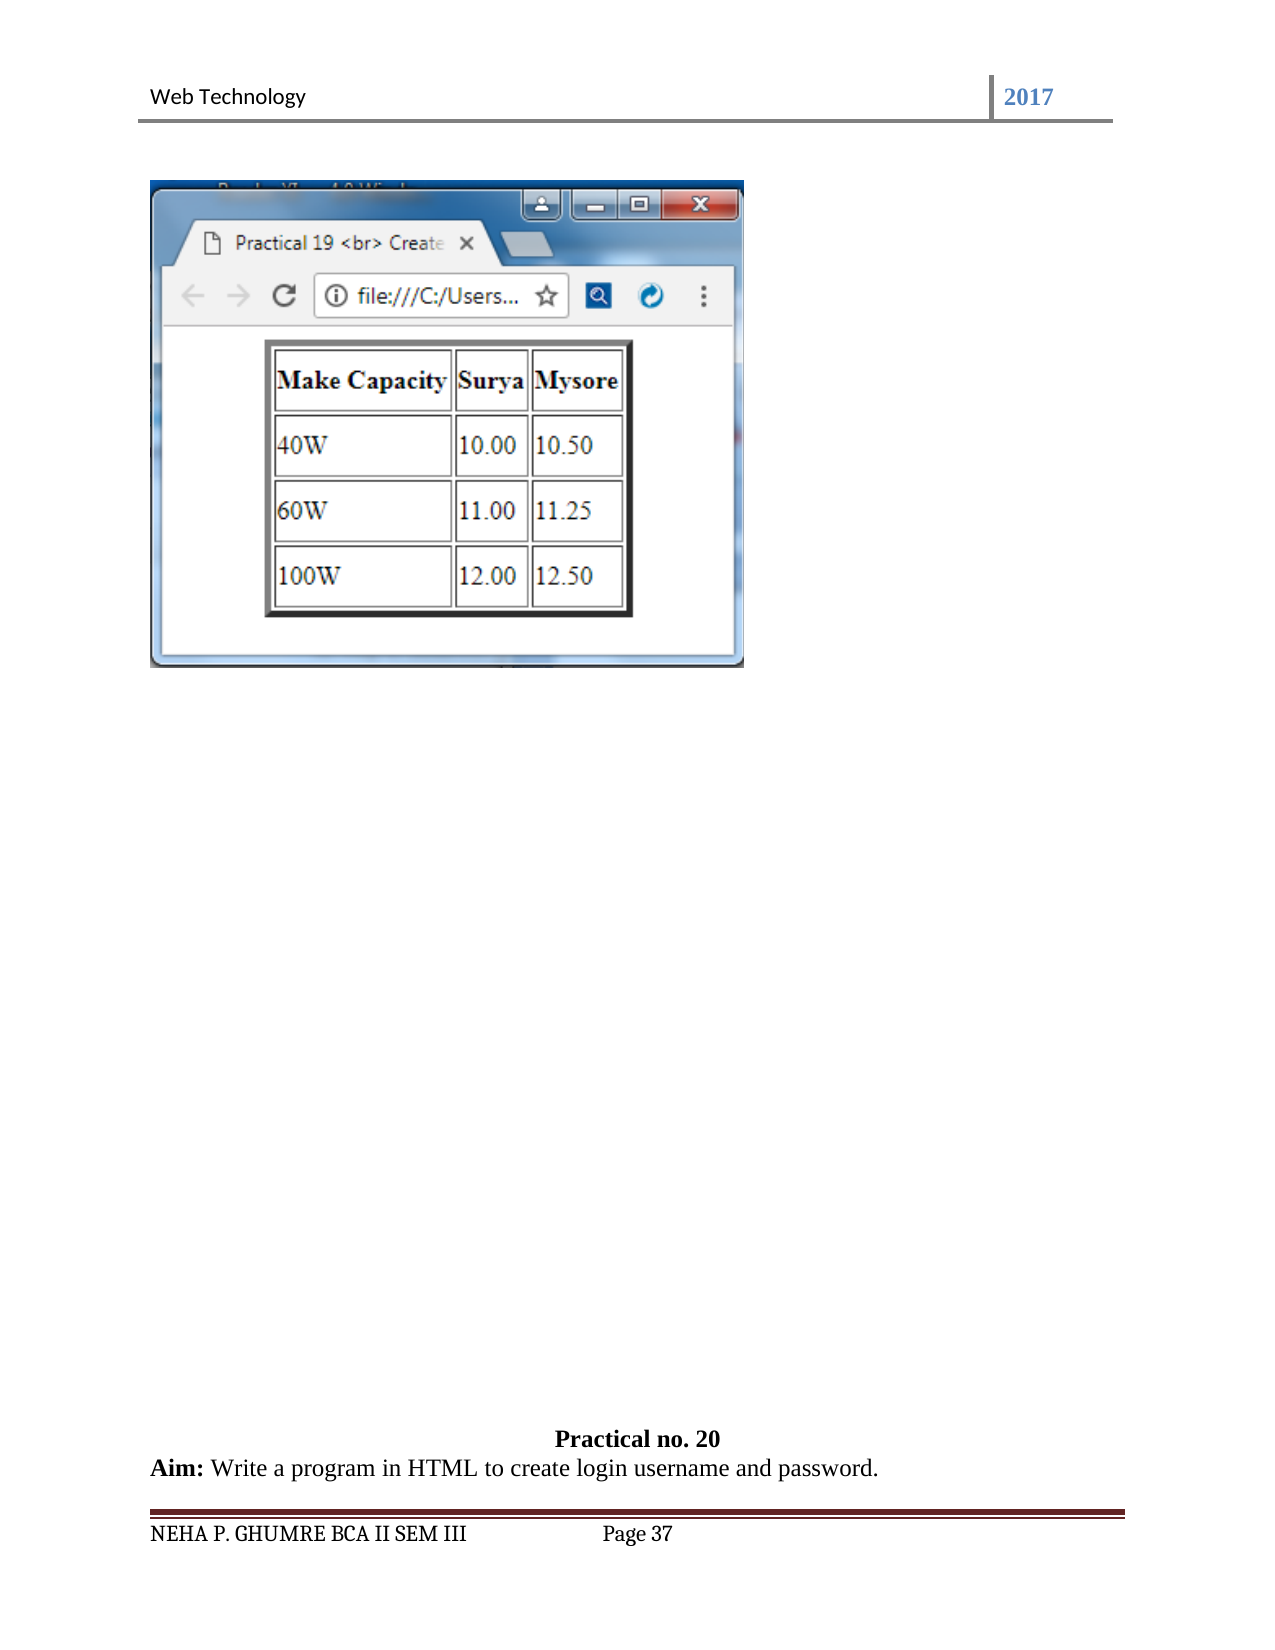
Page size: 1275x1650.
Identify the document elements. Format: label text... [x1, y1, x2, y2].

text Practical no. 20 [150, 1424, 1125, 1453]
picture [150, 180, 744, 668]
text Aim: Write a program in HTML to create login username and password. [150, 1453, 1125, 1482]
